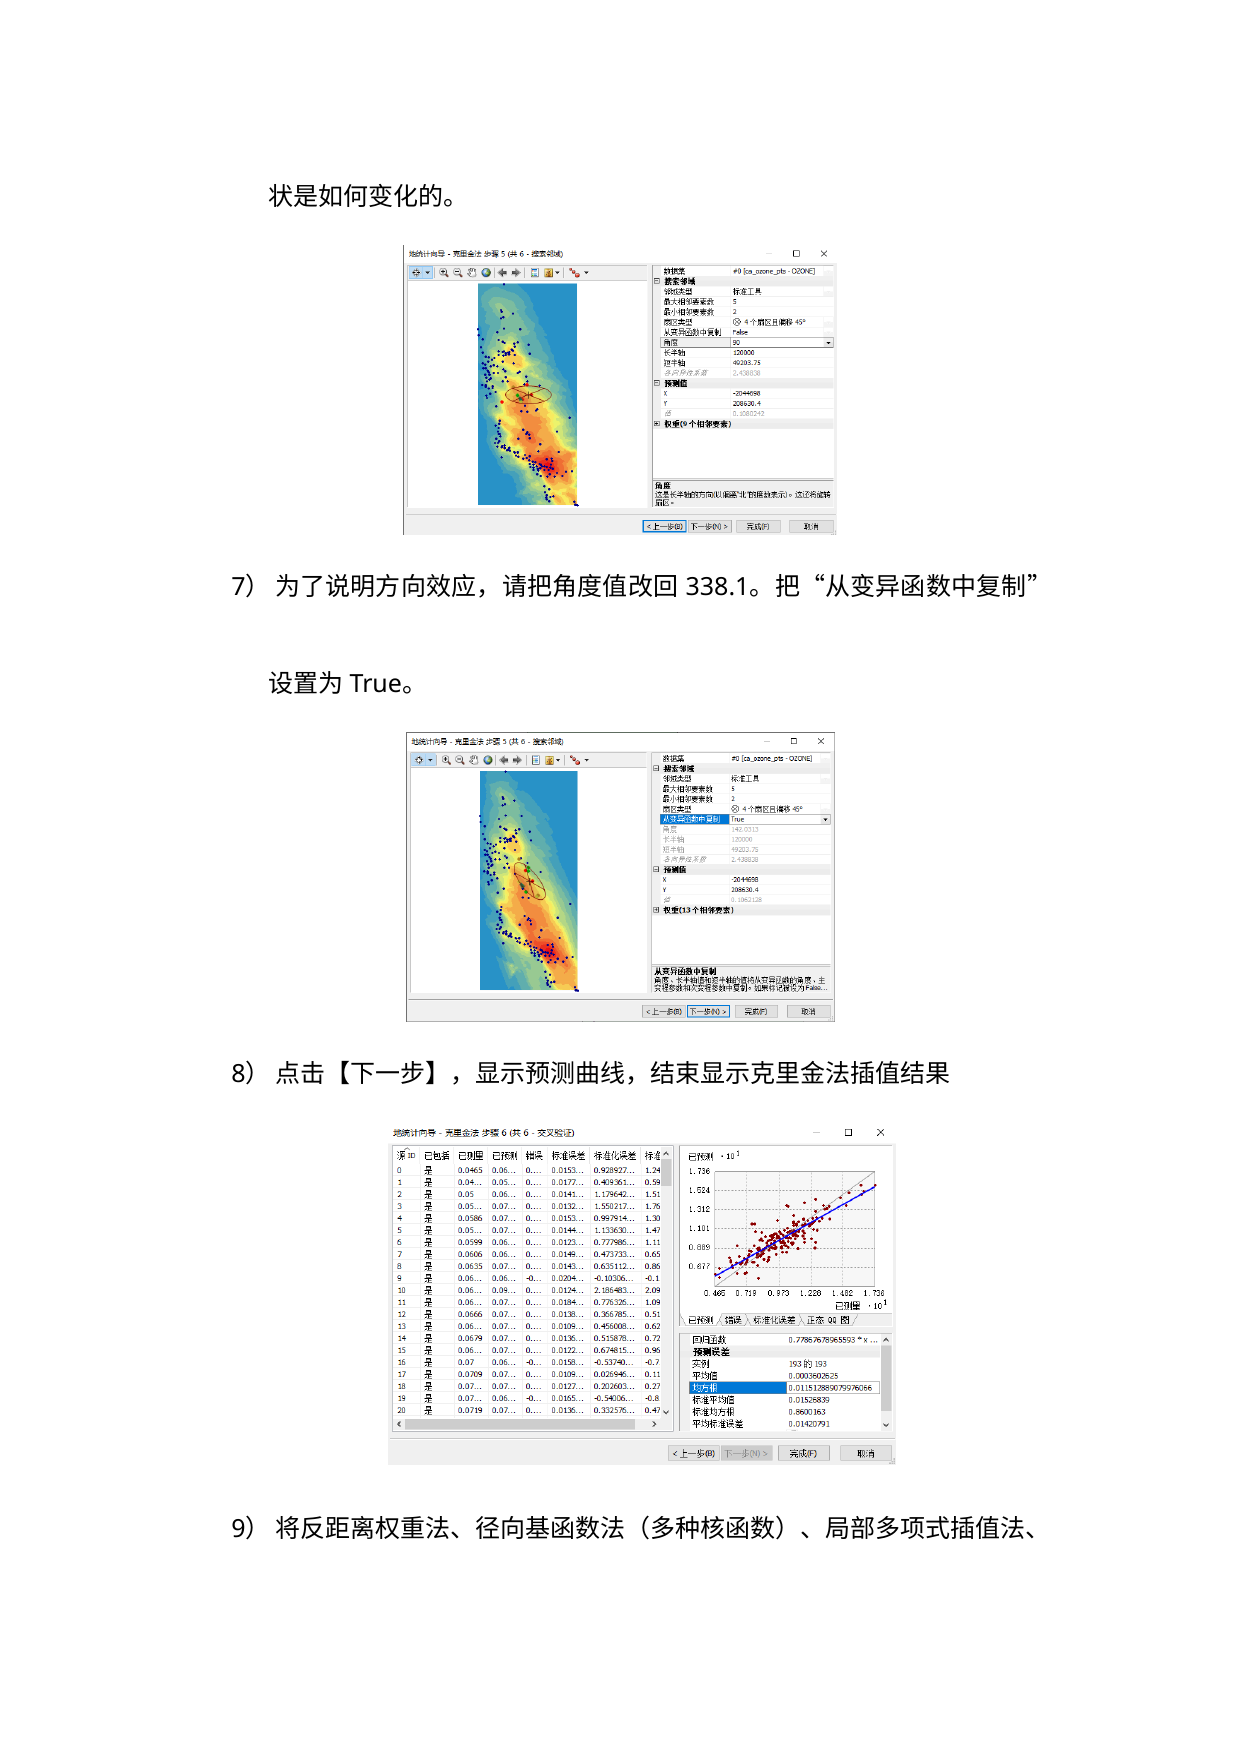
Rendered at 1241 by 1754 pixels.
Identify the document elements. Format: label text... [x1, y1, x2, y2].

picture [388, 1122, 896, 1465]
list 点击【下一步】，显示预测曲线，结束显示克里金法插值结果 [231, 1039, 1053, 1104]
picture [403, 245, 837, 535]
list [231, 1494, 1053, 1559]
picture [406, 732, 835, 1022]
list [231, 162, 1053, 227]
list 为了说明方向效应，请把角度值改回 338.1。把“从变异函数中复制”设置为 True。 [231, 552, 1053, 714]
